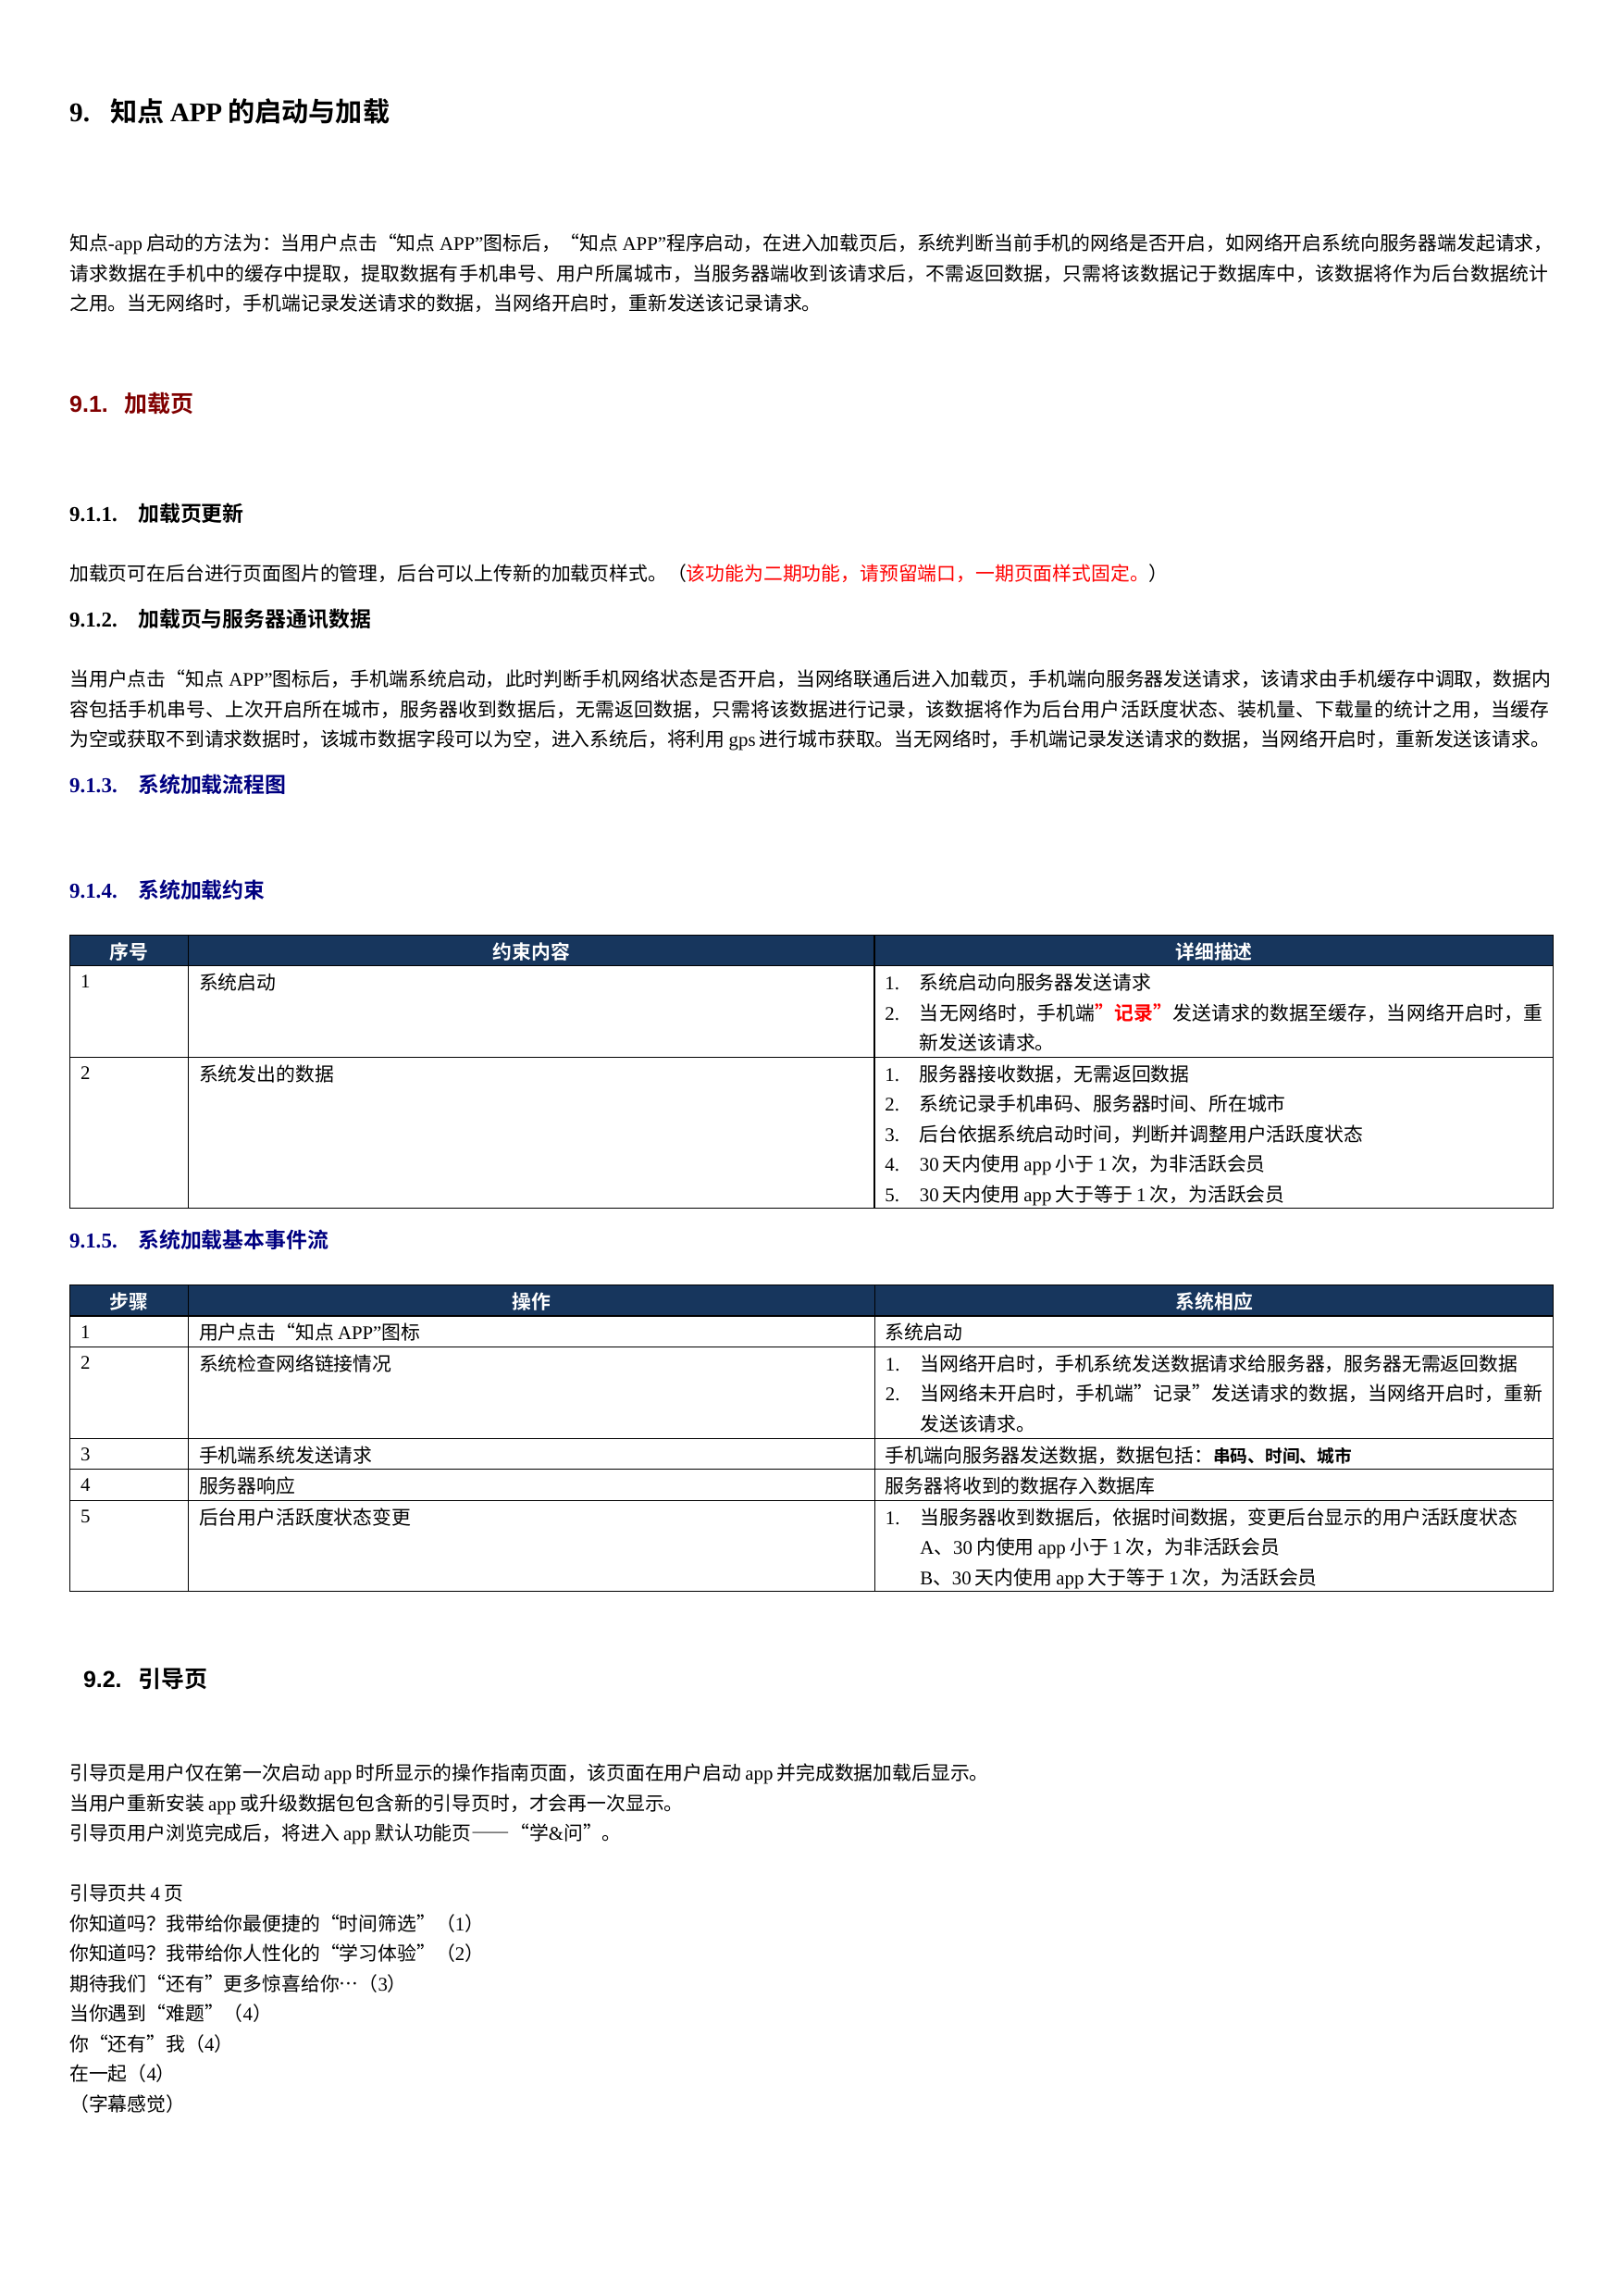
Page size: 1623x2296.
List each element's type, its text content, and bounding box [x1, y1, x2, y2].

table_cell 手机端系统发送请求 [189, 1439, 874, 1469]
text 期待我们“还有”更多惊喜给你…（3） [69, 1967, 1554, 1997]
text 引导页用户浏览完成后，将进入app默认功能页——“学&问”。 [69, 1817, 1554, 1847]
table_cell 服务器接收数据，无需返回数据 系统记录手机串码、服务器时间、所在城市 后台依据系统启动时间，判断并调整用户活跃度状态 30天内使用app小于1次，为非活跃会员 30天内使用app大于等于1次，为活跃会员 [875, 1058, 1553, 1208]
text 加载页可在后台进行页面图片的管理，后台可以上传新的加载页样式。（该功能为二期功能，请预留端口，一期页面样式固定。） [69, 557, 1554, 588]
table_cell 系统启动 [189, 966, 873, 1057]
table_cell 后台用户活跃度状态变更 [189, 1501, 874, 1591]
text 你“还有”我（4） [69, 2028, 1554, 2057]
table_cell 2 [70, 1347, 188, 1437]
text 引导页是用户仅在第一次启动app时所显示的操作指南页面，该页面在用户启动app并完成数据加载后显示。 [69, 1756, 1554, 1787]
table_header 详细描述 [875, 936, 1553, 965]
text （字幕感觉） [69, 2088, 1554, 2117]
table_cell 系统启动向服务器发送请求 当无网络时，手机端”记录”发送请求的数据至缓存，当网络开启时，重新发送该请求。 [875, 966, 1553, 1057]
table_cell 2 [70, 1058, 188, 1208]
table_cell 5 [70, 1501, 188, 1591]
table_cell 当网络开启时，手机系统发送数据请求给服务器，服务器无需返回数据 当网络未开启时，手机端”记录”发送请求的数据，当网络开启时，重新发送该请求。 [875, 1347, 1553, 1437]
text 当用户点击“知点APP”图标后，手机端系统启动，此时判断手机网络状态是否开启，当网络联通后进入加载页，手机端向服务器发送请求，该请求由手机缓存中调取，数据内容包括手机串号、上次开启所在城市，服务器收到数据后，无需返回数据，只需将该数据进行记录，该数据将作为后台用户活跃度状态、装机量、下载量的统计之用，当缓存为空或获取不到请求数据时，该城市数据字段可以为空，进入系统后，将利用gps进行城市获取。当无网络时，手机端记录发送请求的数据，当网络开启时，重新发送该请求。 [69, 664, 1554, 753]
text 引导页共4页 [69, 1877, 1554, 1907]
table_cell 4 [70, 1470, 188, 1500]
text 你知道吗？我带给你人性化的“学习体验”（2） [69, 1937, 1554, 1967]
text 系统加载流程图 [69, 753, 1554, 813]
table_header 序号 [70, 936, 188, 965]
text 系统加载约束 [69, 859, 1554, 919]
table_header 步骤 [70, 1285, 188, 1315]
table_cell 系统启动 [875, 1317, 1553, 1347]
table_cell 系统检查网络链接情况 [189, 1347, 874, 1437]
table_cell 1 [70, 966, 188, 1057]
text 当你遇到“难题”（4） [69, 1997, 1554, 2028]
text 你知道吗？我带给你最便捷的“时间筛选”（1） [69, 1907, 1554, 1937]
text 在一起（4） [69, 2057, 1554, 2088]
text 加载页 [69, 372, 1554, 432]
table_cell 服务器响应 [189, 1470, 874, 1500]
table_cell 服务器将收到的数据存入数据库 [875, 1470, 1553, 1500]
text 当用户重新安装app或升级数据包包含新的引导页时，才会再一次显示。 [69, 1787, 1554, 1817]
table_cell 1 [70, 1317, 188, 1347]
table_cell 用户点击“知点APP”图标 [189, 1317, 874, 1347]
text 加载页与服务器通讯数据 [69, 588, 1554, 648]
table_cell 手机端向服务器发送数据，数据包括：串码、时间、城市 [875, 1439, 1553, 1469]
text 引导页 [83, 1647, 1554, 1707]
table_cell 当服务器收到数据后，依据时间数据，变更后台显示的用户活跃度状态 A、30内使用app小于1次，为非活跃会员 B、30天内使用app大于等于1次，为活跃会员 [875, 1501, 1553, 1591]
text 加载页更新 [69, 482, 1554, 542]
table_header 系统相应 [875, 1285, 1553, 1315]
text 系统加载基本事件流 [69, 1209, 1554, 1269]
table_header 约束内容 [189, 936, 873, 965]
text 知点-app启动的方法为：当用户点击“知点APP”图标后，“知点APP”程序启动，在进入加载页后，系统判断当前手机的网络是否开启，如网络开启系统向服务器端发起请求，请求数据在手机中的缓存中提取，提取数据有手机串号、用户所属城市，当服务器端收到该请求后，不需返回数据，只需将该数据记于数据库中，该数据将作为后台数据统计之用。当无网络时，手机端记录发送请求的数据，当网络开启时，重新发送该记录请求。 [69, 227, 1554, 317]
text 知点APP的启动与加载 [69, 80, 1554, 140]
table_cell 系统发出的数据 [189, 1058, 873, 1208]
table_cell 3 [70, 1439, 188, 1469]
table_header 操作 [189, 1285, 874, 1315]
